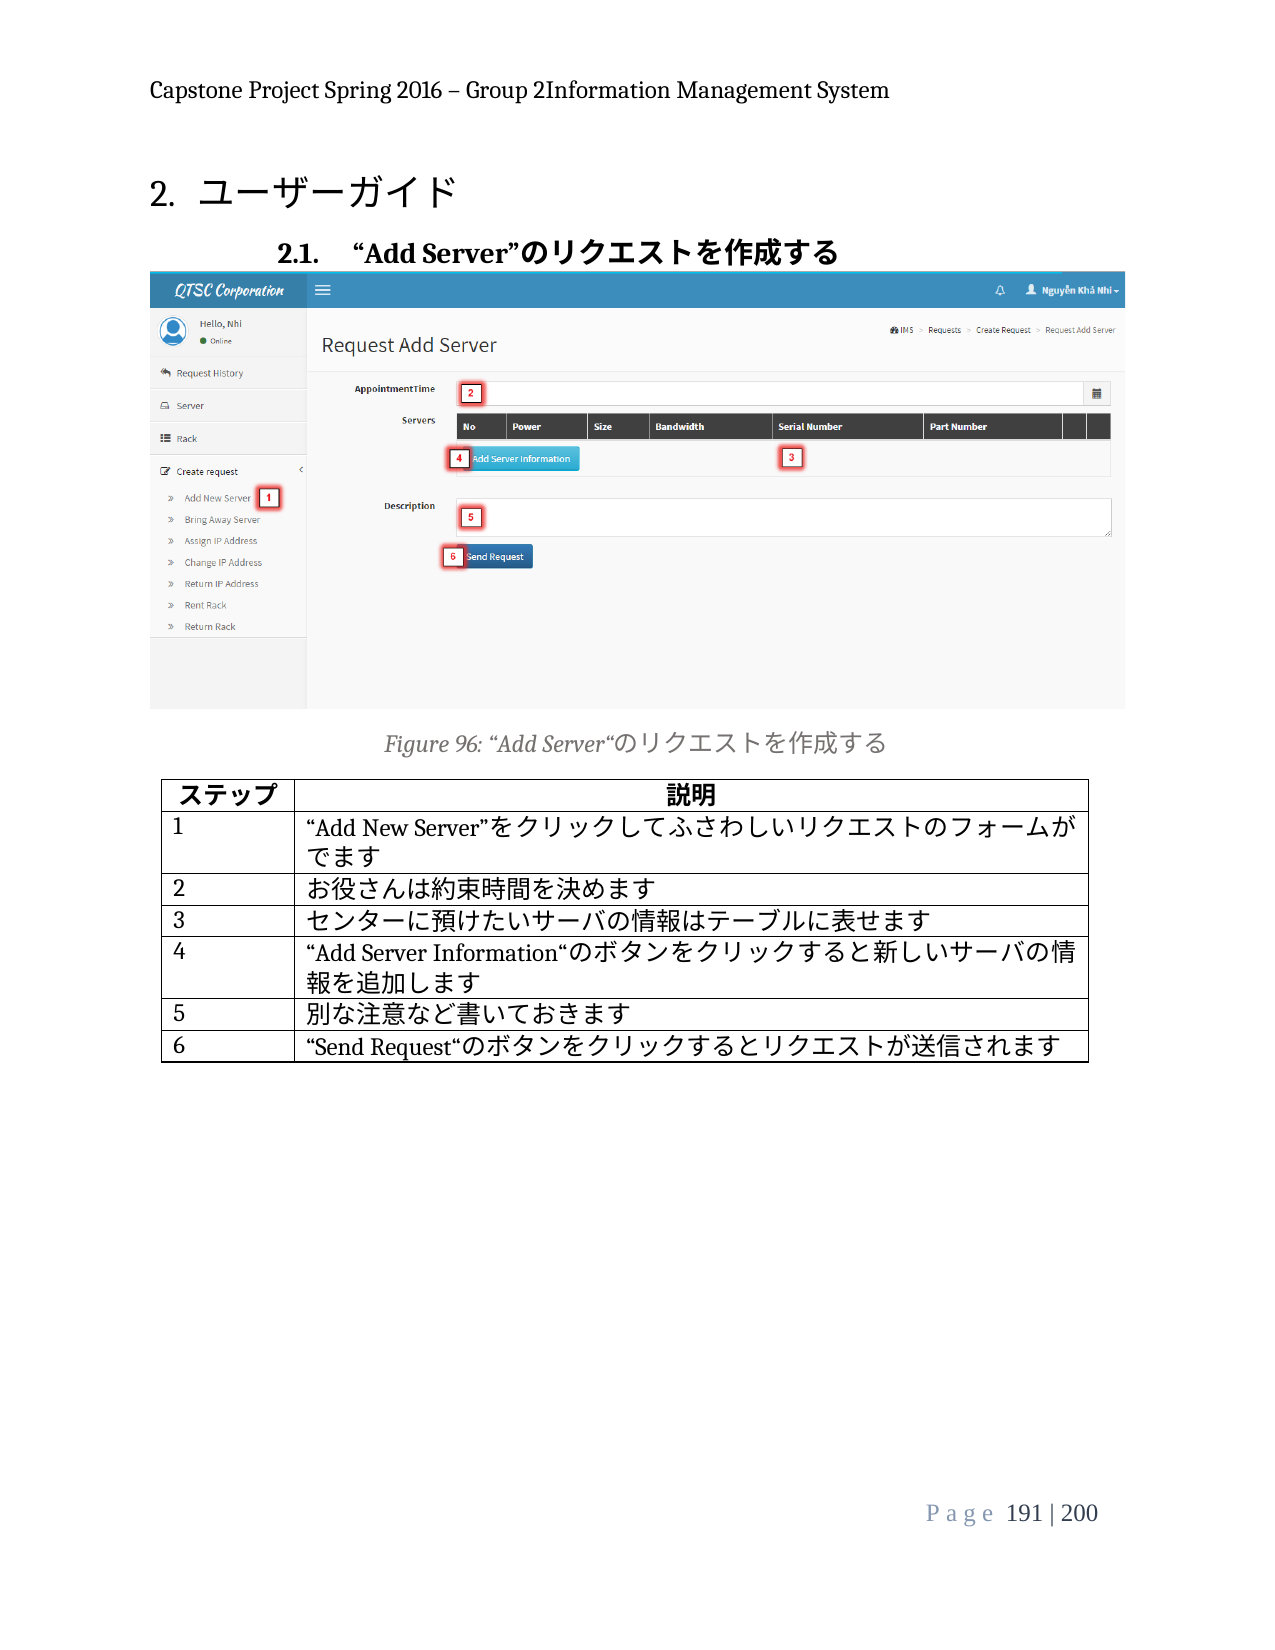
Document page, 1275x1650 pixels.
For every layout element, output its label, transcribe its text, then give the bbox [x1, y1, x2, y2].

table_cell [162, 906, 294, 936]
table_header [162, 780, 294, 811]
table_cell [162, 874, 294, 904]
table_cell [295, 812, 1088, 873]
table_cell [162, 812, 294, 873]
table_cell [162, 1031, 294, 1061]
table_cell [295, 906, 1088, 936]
subtitle “Add Server”のリクエストを作成する [277, 229, 1125, 271]
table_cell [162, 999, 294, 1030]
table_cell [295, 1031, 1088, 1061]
picture [150, 271, 1125, 709]
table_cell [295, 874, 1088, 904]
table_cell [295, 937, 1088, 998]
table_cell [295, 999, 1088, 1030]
text Figure 96: “Add Server“のリクエストを作成する [150, 728, 1125, 758]
subtitle ユーザーガイド [150, 162, 1125, 217]
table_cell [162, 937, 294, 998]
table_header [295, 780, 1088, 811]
